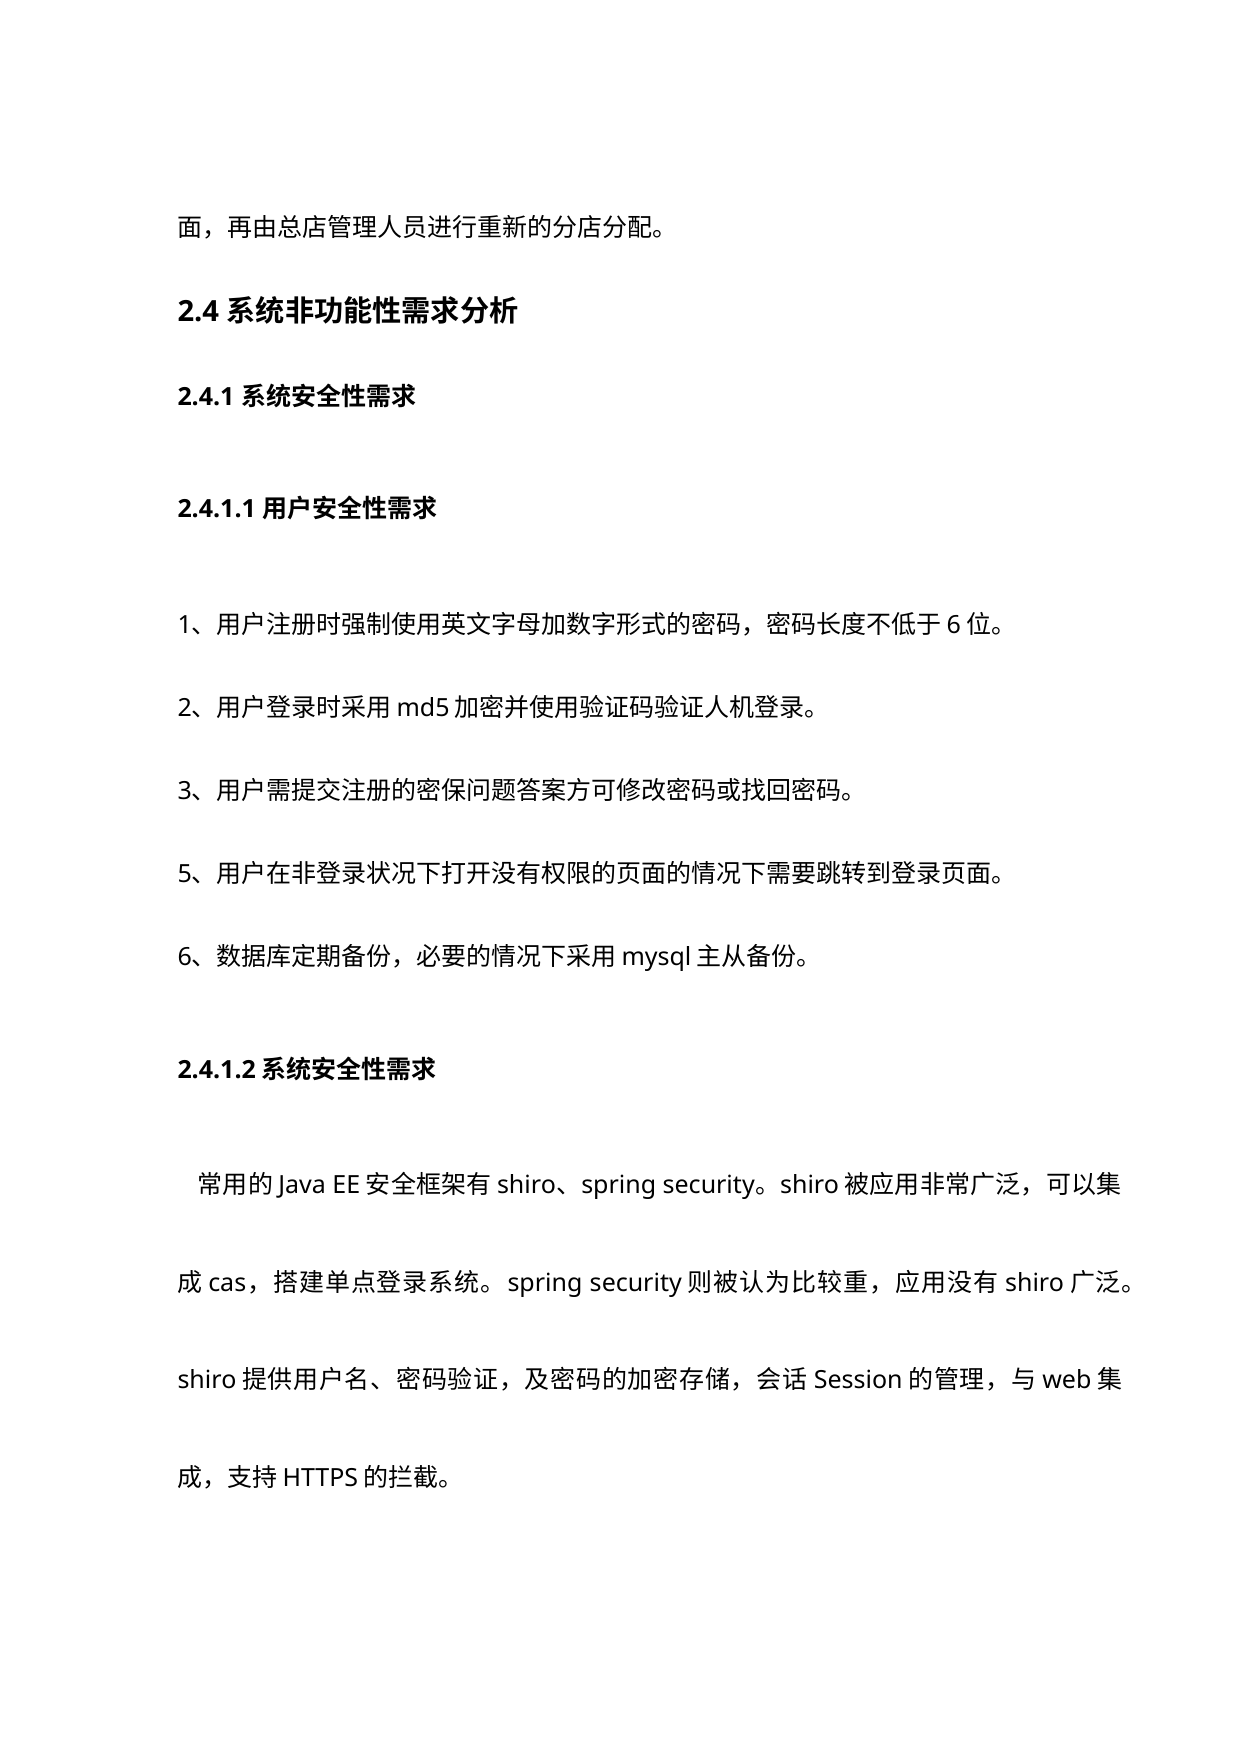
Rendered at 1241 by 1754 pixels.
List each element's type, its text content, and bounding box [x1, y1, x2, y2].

text 3、用户需提交注册的密保问题答案方可修改密码或找回密码。 [177, 756, 1122, 821]
subtitle 2.4 系统非功能性需求分析 [177, 276, 1122, 341]
text 5、用户在非登录状况下打开没有权限的页面的情况下需要跳转到登录页面。 [177, 839, 1122, 904]
subtitle 2.4.1.2系统安全性需求 [177, 1035, 1122, 1100]
subtitle 2.4.1 系统安全性需求 [177, 362, 1122, 427]
text 2、用户登录时采用md5加密并使用验证码验证人机登录。 [177, 673, 1122, 738]
text 6、数据库定期备份，必要的情况下采用mysql主从备份。 [177, 922, 1122, 987]
text 1、用户注册时强制使用英文字母加数字形式的密码，密码长度不低于6位。 [177, 590, 1122, 655]
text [177, 193, 1122, 258]
subtitle 2.4.1.1 用户安全性需求 [177, 474, 1122, 539]
text 常用的Java EE安全框架有shiro、spring security。shiro被应用非常广泛，可以集成cas，搭建单点登录系统。spring security则被认为比较重，应用没有shiro广泛。shiro提供用户名、密码验证，及密码的加密存储，会话Session的管理，与web集成，支持HTTPS的拦截。 [177, 1150, 1122, 1508]
